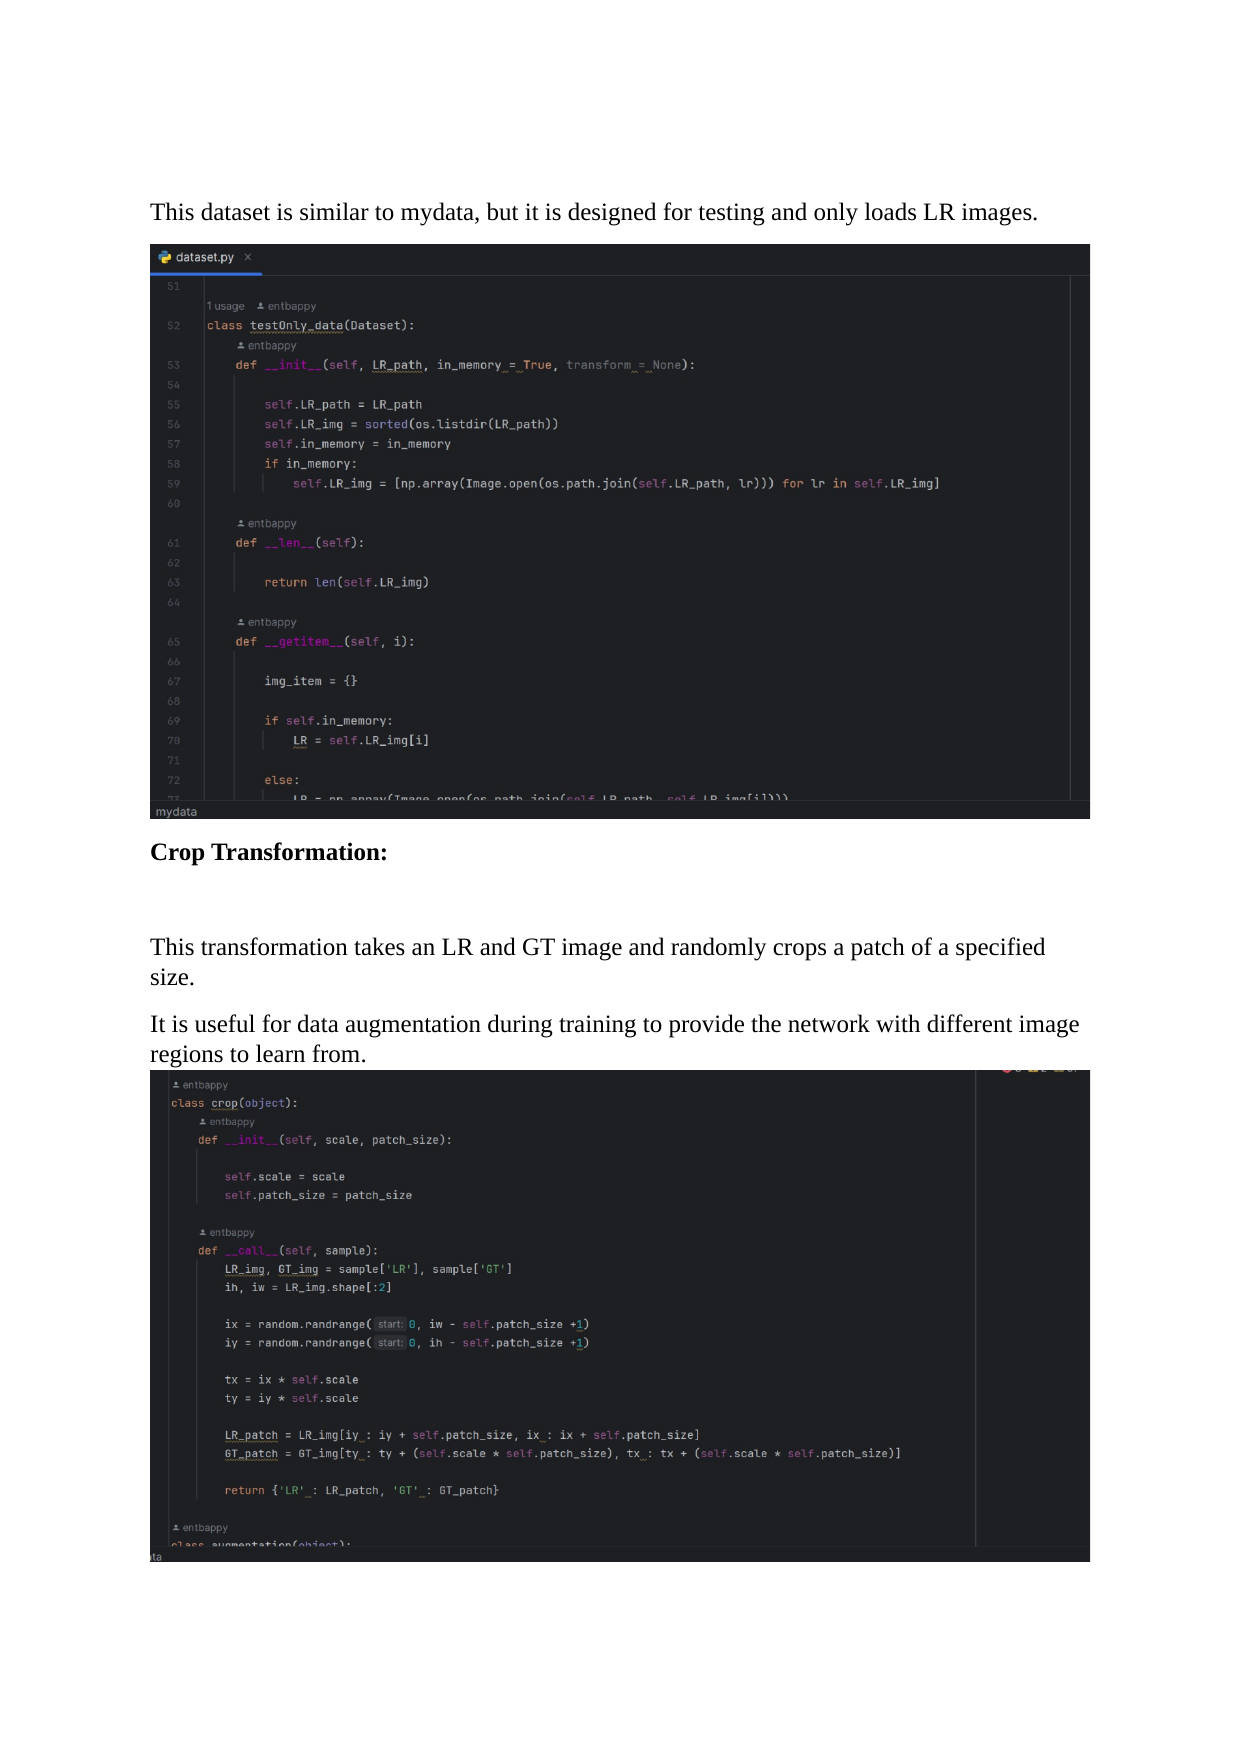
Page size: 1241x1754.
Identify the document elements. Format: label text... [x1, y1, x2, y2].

text It is useful for data augmentation during training to provide the network with different image regions to learn from. [150, 1009, 1090, 1070]
picture [150, 1070, 1091, 1562]
picture [150, 244, 1091, 819]
text This transformation takes an LR and GT image and randomly crops a patch of a specified size. [150, 932, 1090, 991]
text This dataset is similar to mydata, but it is designed for testing and only loads LR images. [150, 197, 1090, 226]
text Crop Transformation: [150, 837, 1090, 866]
